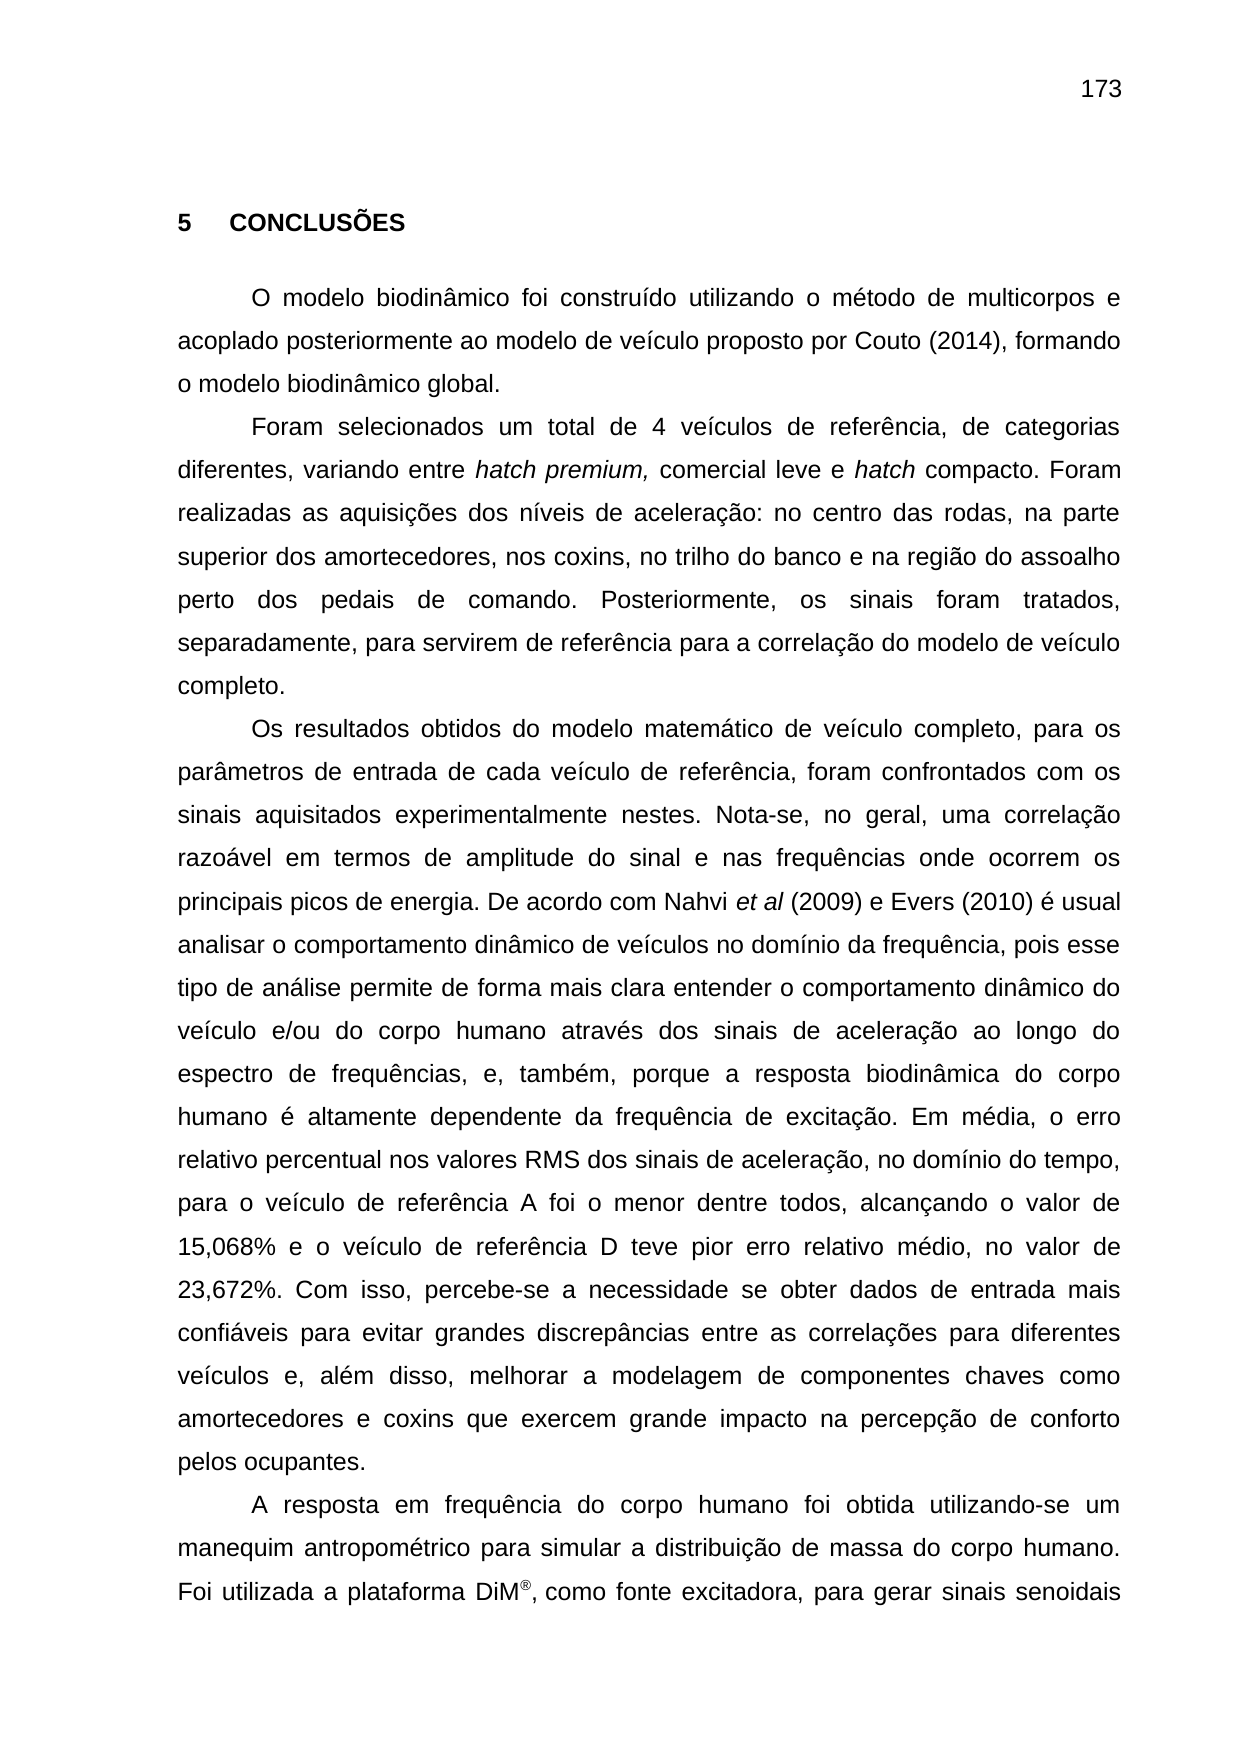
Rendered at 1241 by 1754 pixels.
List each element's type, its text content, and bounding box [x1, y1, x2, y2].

text Foram selecionados um total de 4 veículos de referência, de categorias diferentes, variando entre hatch premium, comercial leve e hatch compacto. Foram realizadas as aquisições dos níveis de aceleração: no centro das rodas, na parte superior dos amortecedores, nos coxins, no trilho do banco e na região do assoalho perto dos pedais de comando. Posteriormente, os sinais foram tratados, separadamente, para servirem de referência para a correlação do modelo de veículo completo. [177, 412, 1122, 700]
text Os resultados obtidos do modelo matemático de veículo completo, para os parâmetros de entrada de cada veículo de referência, foram confrontados com os sinais aquisitados experimentalmente nestes. Nota-se, no geral, uma correlação razoável em termos de amplitude do sinal e nas frequências onde ocorrem os principais picos de energia. De acordo com Nahvi et al (2009) e Evers (2010) é usual analisar o comportamento dinâmico de veículos no domínio da frequência, pois esse tipo de análise permite de forma mais clara entender o comportamento dinâmico do veículo e/ou do corpo humano através dos sinais de aceleração ao longo do espectro de frequências, e, também, porque a resposta biodinâmica do corpo humano é altamente dependente da frequência de excitação. Em média, o erro relativo percentual nos valores RMS dos sinais de aceleração, no domínio do tempo, para o veículo de referência A foi o menor dentre todos, alcançando o valor de 15,068% e o veículo de referência D teve pior erro relativo médio, no valor de 23,672%. Com isso, percebe-se a necessidade se obter dados de entrada mais confiáveis para evitar grandes discrepâncias entre as correlações para diferentes veículos e, além disso, melhorar a modelagem de componentes chaves como amortecedores e coxins que exercem grande impacto na percepção de conforto pelos ocupantes. [177, 714, 1122, 1476]
subtitle CONCLUSÕES [177, 208, 1122, 237]
text O modelo biodinâmico foi construído utilizando o método de multicorpos e acoplado posteriormente ao modelo de veículo proposto por Couto (2014), formando o modelo biodinâmico global. [177, 283, 1122, 398]
